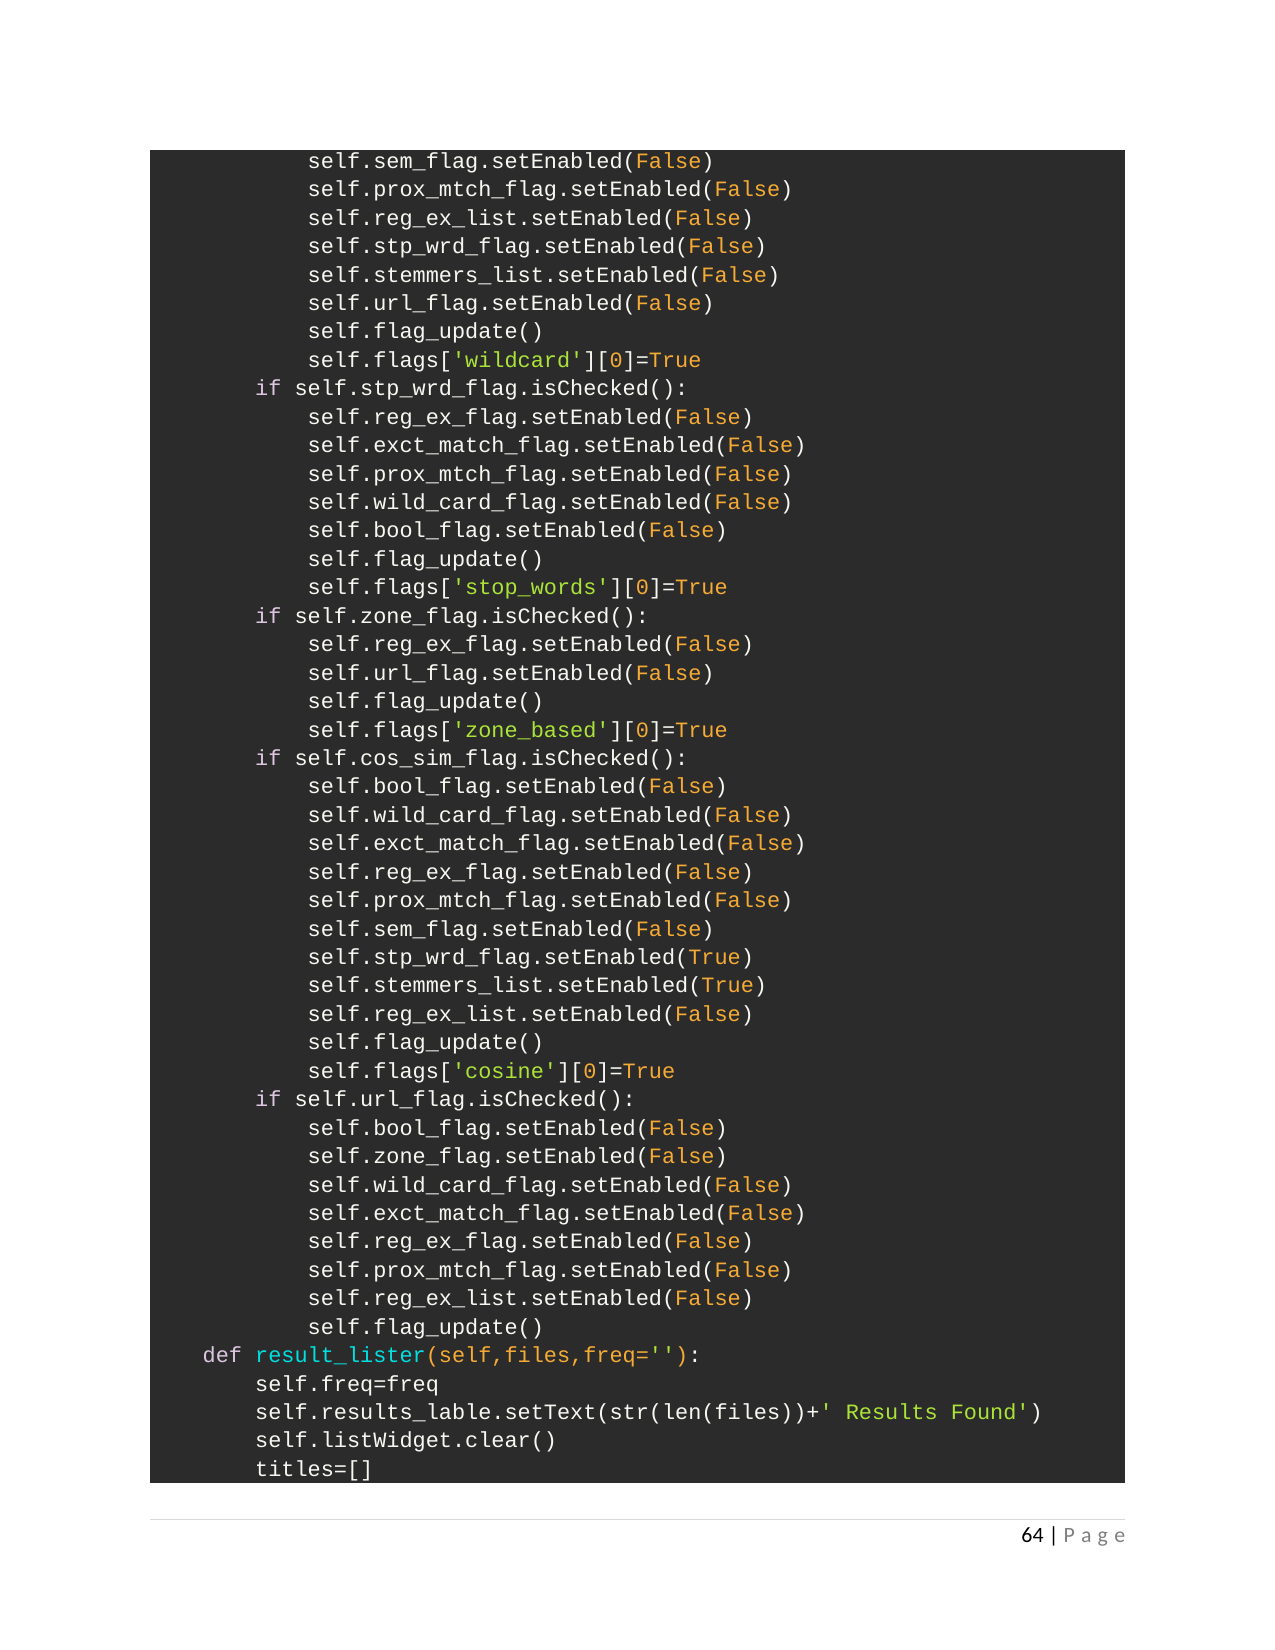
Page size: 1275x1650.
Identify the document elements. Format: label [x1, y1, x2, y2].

text [150, 150, 1125, 1483]
